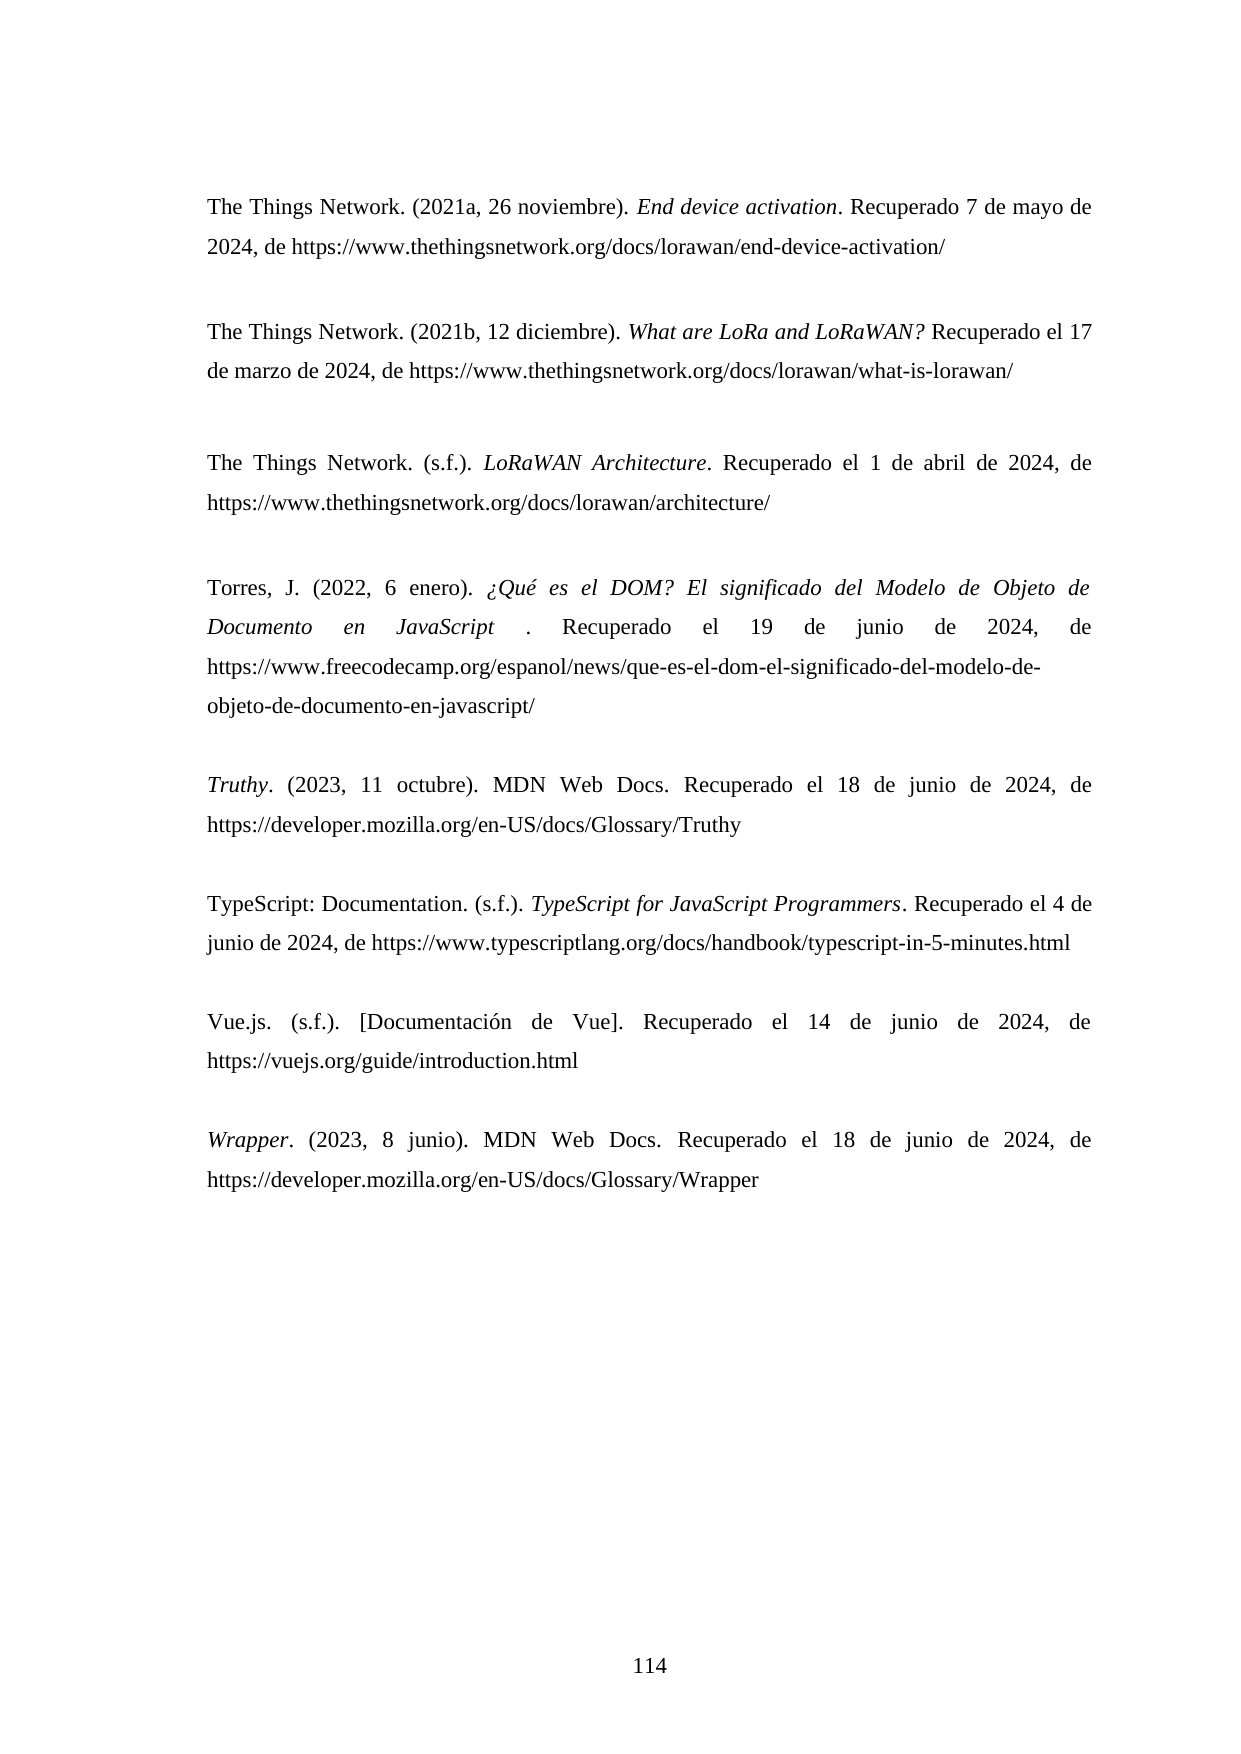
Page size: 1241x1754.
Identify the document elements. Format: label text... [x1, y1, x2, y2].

text The Things Network. (s.f.). LoRaWAN Architecture. Recuperado el 1 de abril de 2024, de https://www.thethingsnetwork.org/docs/lorawan/architecture/ [207, 449, 1092, 515]
text Torres, J. (2022, 6 enero). ¿Qué es el DOM? El significado del Modelo de Objeto de Documento en JavaScript . Recuperado el 19 de junio de 2024, de https://www.freecodecamp.org/espanol/news/que-es-el-dom-el-significado-del-modelo-de-objeto-de-documento-en-javascript/ [207, 574, 1092, 718]
text Truthy. (2023, 11 octubre). MDN Web Docs. Recuperado el 18 de junio de 2024, de https://developer.mozilla.org/en-US/docs/Glossary/Truthy [207, 771, 1092, 837]
text Vue.js. (s.f.). [Documentación de Vue]. Recuperado el 14 de junio de 2024, de https://vuejs.org/guide/introduction.html [207, 1008, 1092, 1074]
text Wrapper. (2023, 8 junio). MDN Web Docs. Recuperado el 18 de junio de 2024, de https://developer.mozilla.org/en-US/docs/Glossary/Wrapper [207, 1126, 1092, 1192]
text The Things Network. (2021b, 12 diciembre). What are LoRa and LoRaWAN? Recuperado el 17 de marzo de 2024, de https://www.thethingsnetwork.org/docs/lorawan/what-is-lorawan/ [207, 318, 1092, 384]
text The Things Network. (2021a, 26 noviembre). End device activation. Recuperado 7 de mayo de 2024, de https://www.thethingsnetwork.org/docs/lorawan/end-device-activation/ [207, 193, 1092, 259]
text TypeScript: Documentation. (s.f.). TypeScript for JavaScript Programmers. Recuperado el 4 de junio de 2024, de https://www.typescriptlang.org/docs/handbook/typescript-in-5-minutes.html [207, 889, 1092, 955]
